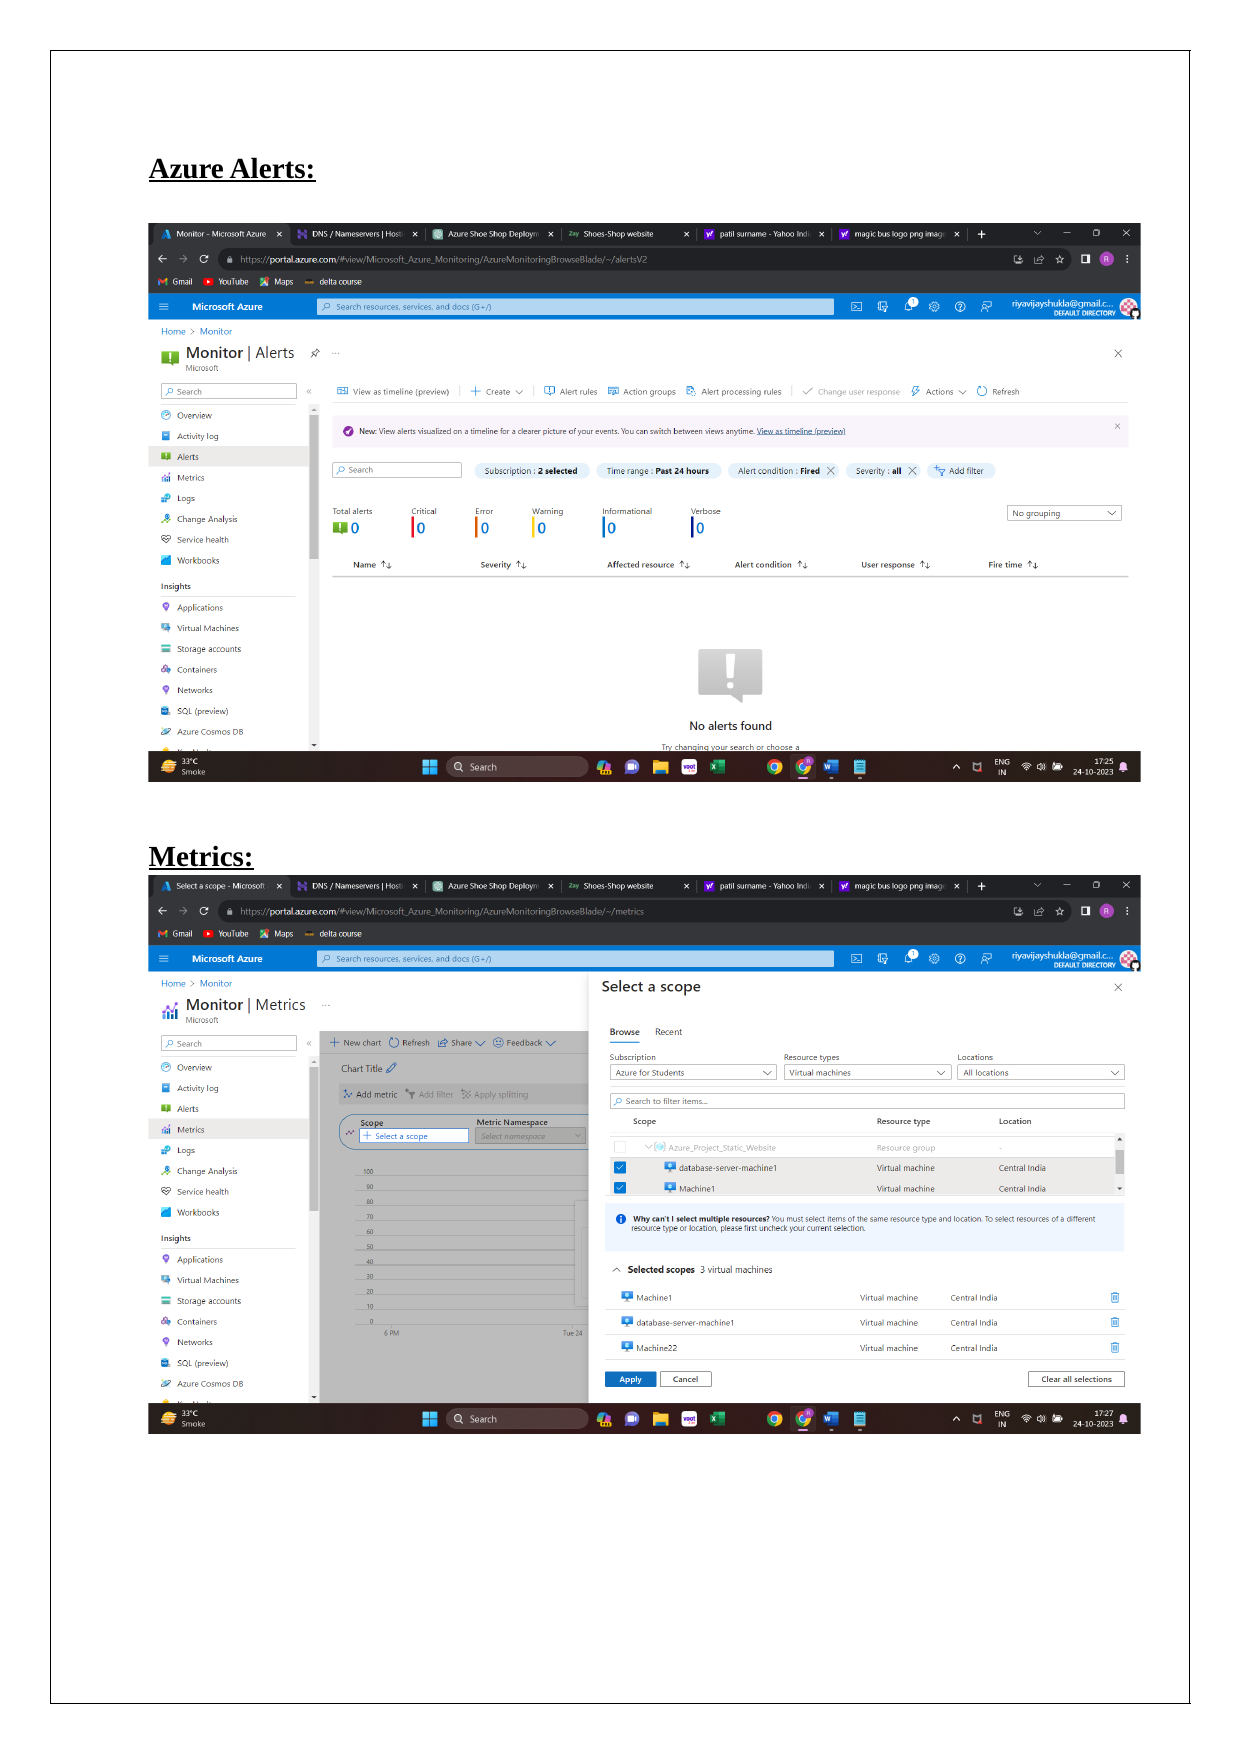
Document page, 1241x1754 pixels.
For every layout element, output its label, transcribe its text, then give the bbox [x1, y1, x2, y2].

text Azure Alerts: [148, 151, 1141, 184]
picture [148, 875, 1141, 1434]
text Metrics: [148, 839, 1141, 872]
picture [148, 223, 1141, 782]
